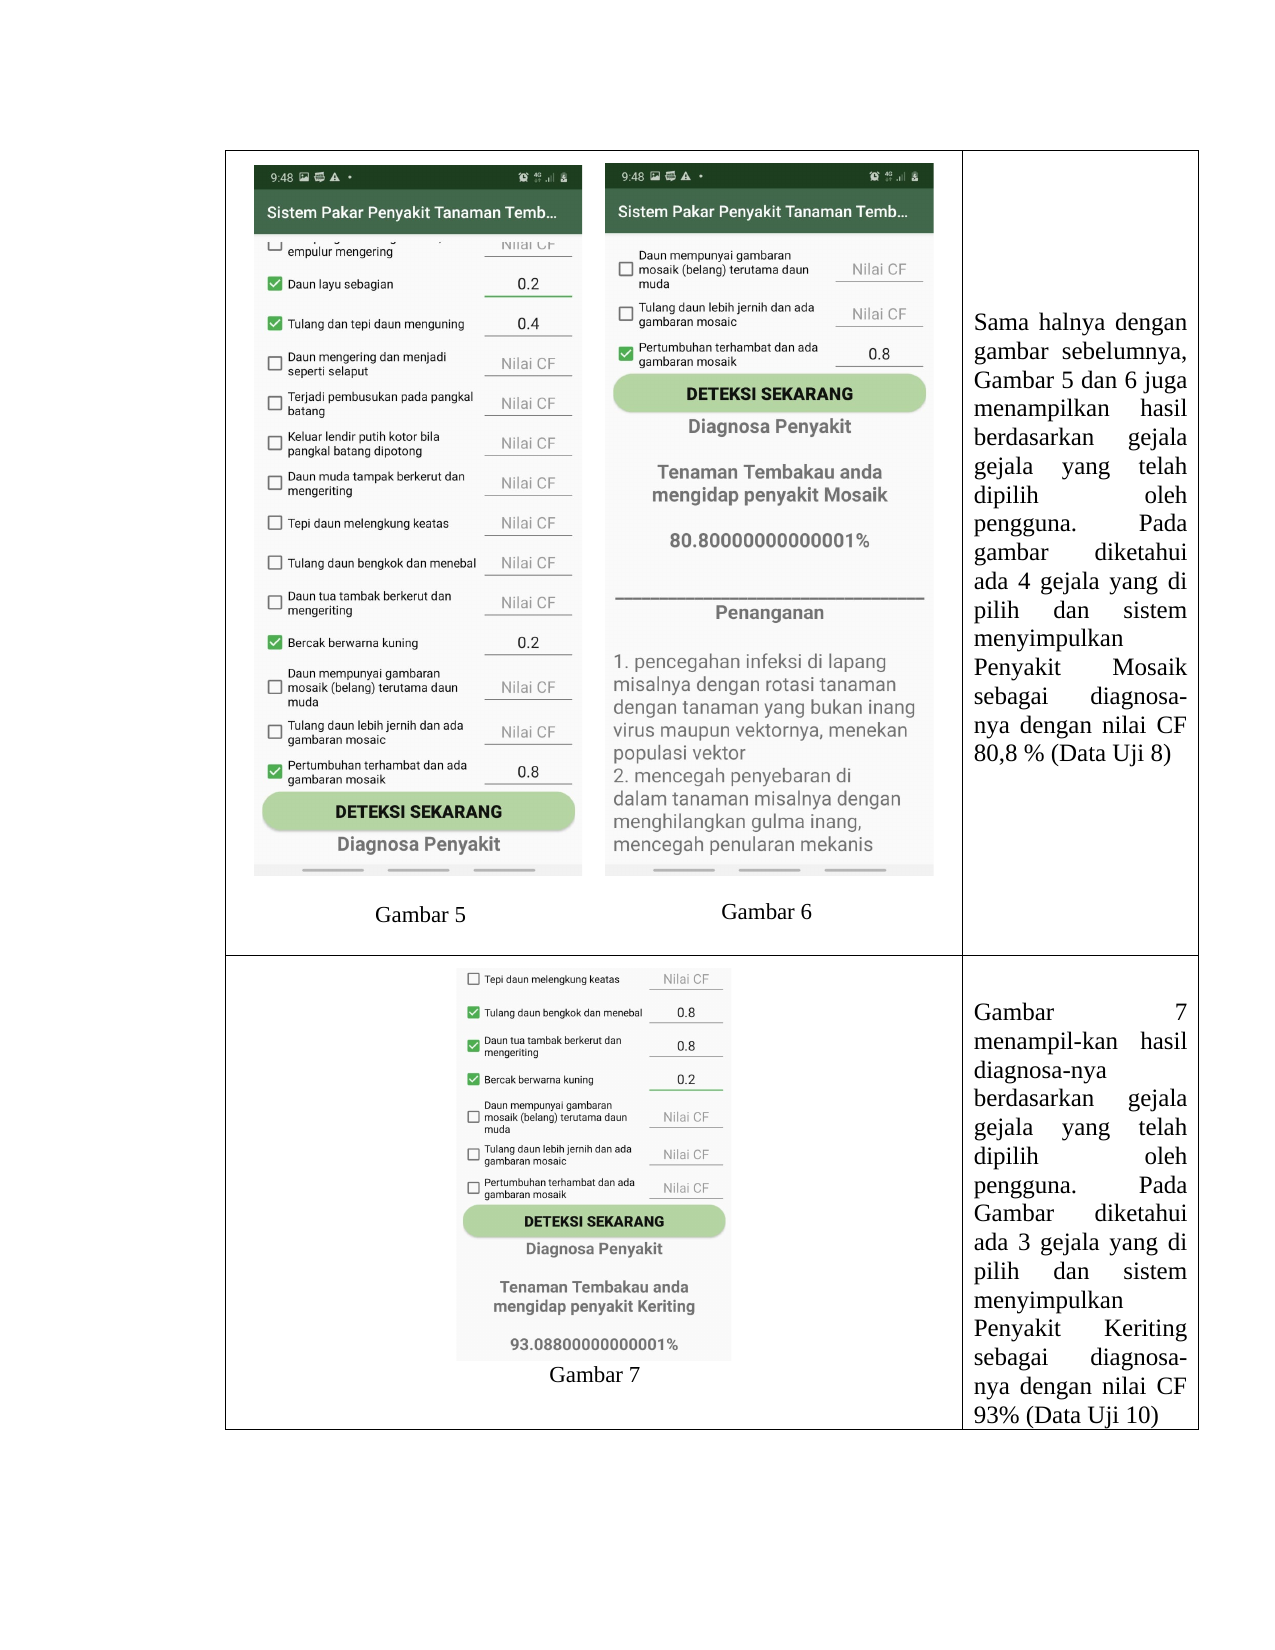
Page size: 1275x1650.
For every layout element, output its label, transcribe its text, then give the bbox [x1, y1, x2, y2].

picture [456, 968, 732, 1361]
table_cell [226, 151, 962, 955]
table_cell Sama halnya dengan gambar sebelumnya, Gambar 5 dan 6 juga menampilkan hasil berdasarkan gejala gejala yang telah dipilih oleh pengguna. Pada gambar diketahui ada 4 gejala yang di pilih dan sistem menyimpulkan Penyakit Mosaik sebagai diagnosa-nya dengan nilai CF 80,8 % (Data Uji 8) [963, 151, 1198, 955]
picture [254, 165, 583, 876]
table_cell Gambar 7 menampil-kan hasil diagnosa-nya berdasarkan gejala gejala yang telah dipilih oleh pengguna. Pada Gambar diketahui ada 3 gejala yang di pilih dan sistem menyimpulkan Penyakit Keriting sebagai diagnosa-nya dengan nilai CF 93% (Data Uji 10) [963, 956, 1198, 1428]
picture [605, 163, 934, 876]
table_cell [226, 956, 962, 1428]
